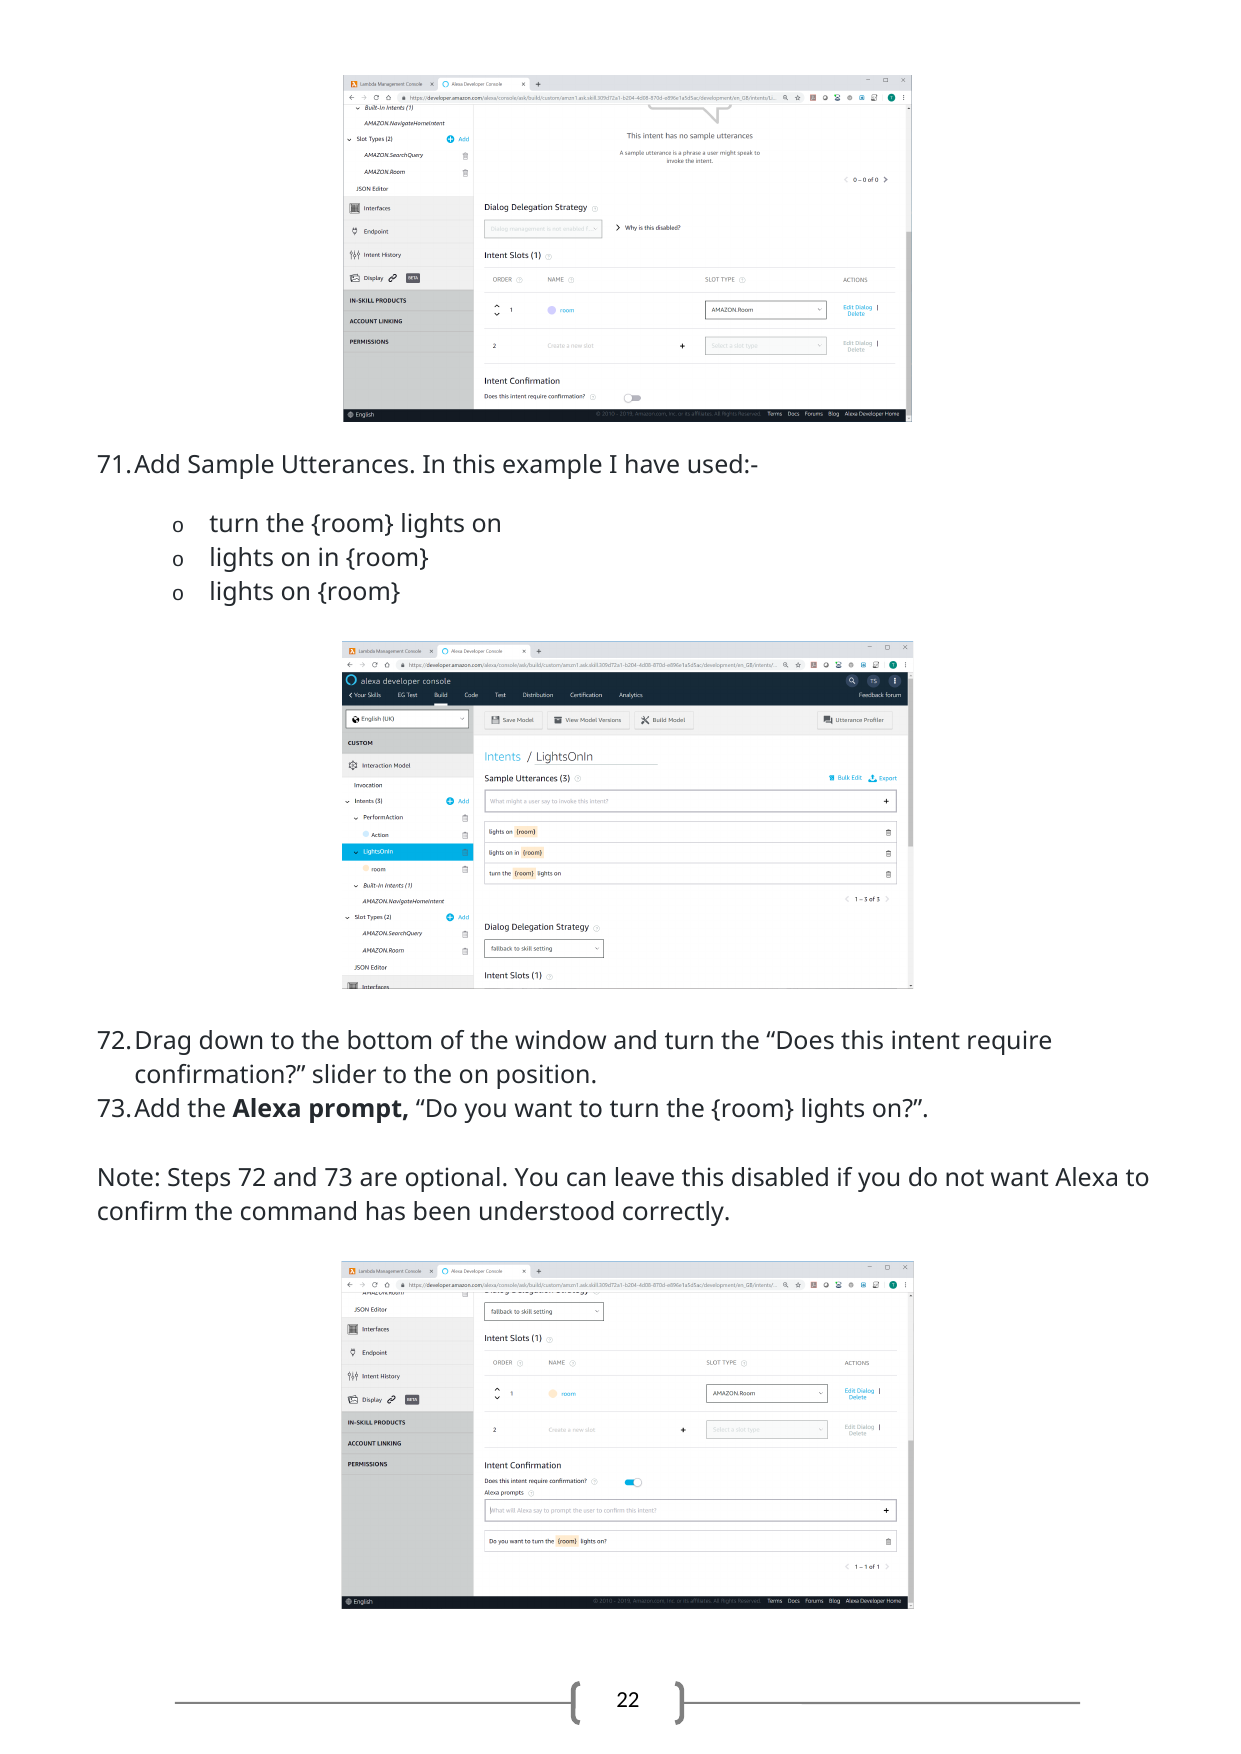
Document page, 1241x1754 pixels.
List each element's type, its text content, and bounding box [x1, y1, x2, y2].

list Drag down to the bottom of the window and turn the “Does this intent require confirmation?” slider to the on position. [97, 1023, 1196, 1091]
list lights on in {room} [172, 540, 1196, 574]
list Add Sample Utterances. In this example I have used:- [97, 447, 1196, 481]
list turn the {room} lights on [172, 506, 1196, 540]
list Add the Alexa prompt, “Do you want to turn the {room} lights on?”. [97, 1091, 1196, 1125]
list lights on {room} [172, 574, 1196, 608]
text Note: Steps 73 and 74 are optional. You can leave this disabled if you do not want Alexa to confirm the command has been understood correctly. [97, 1159, 1196, 1227]
picture [343, 75, 912, 422]
picture [342, 641, 914, 989]
picture [341, 1261, 914, 1609]
